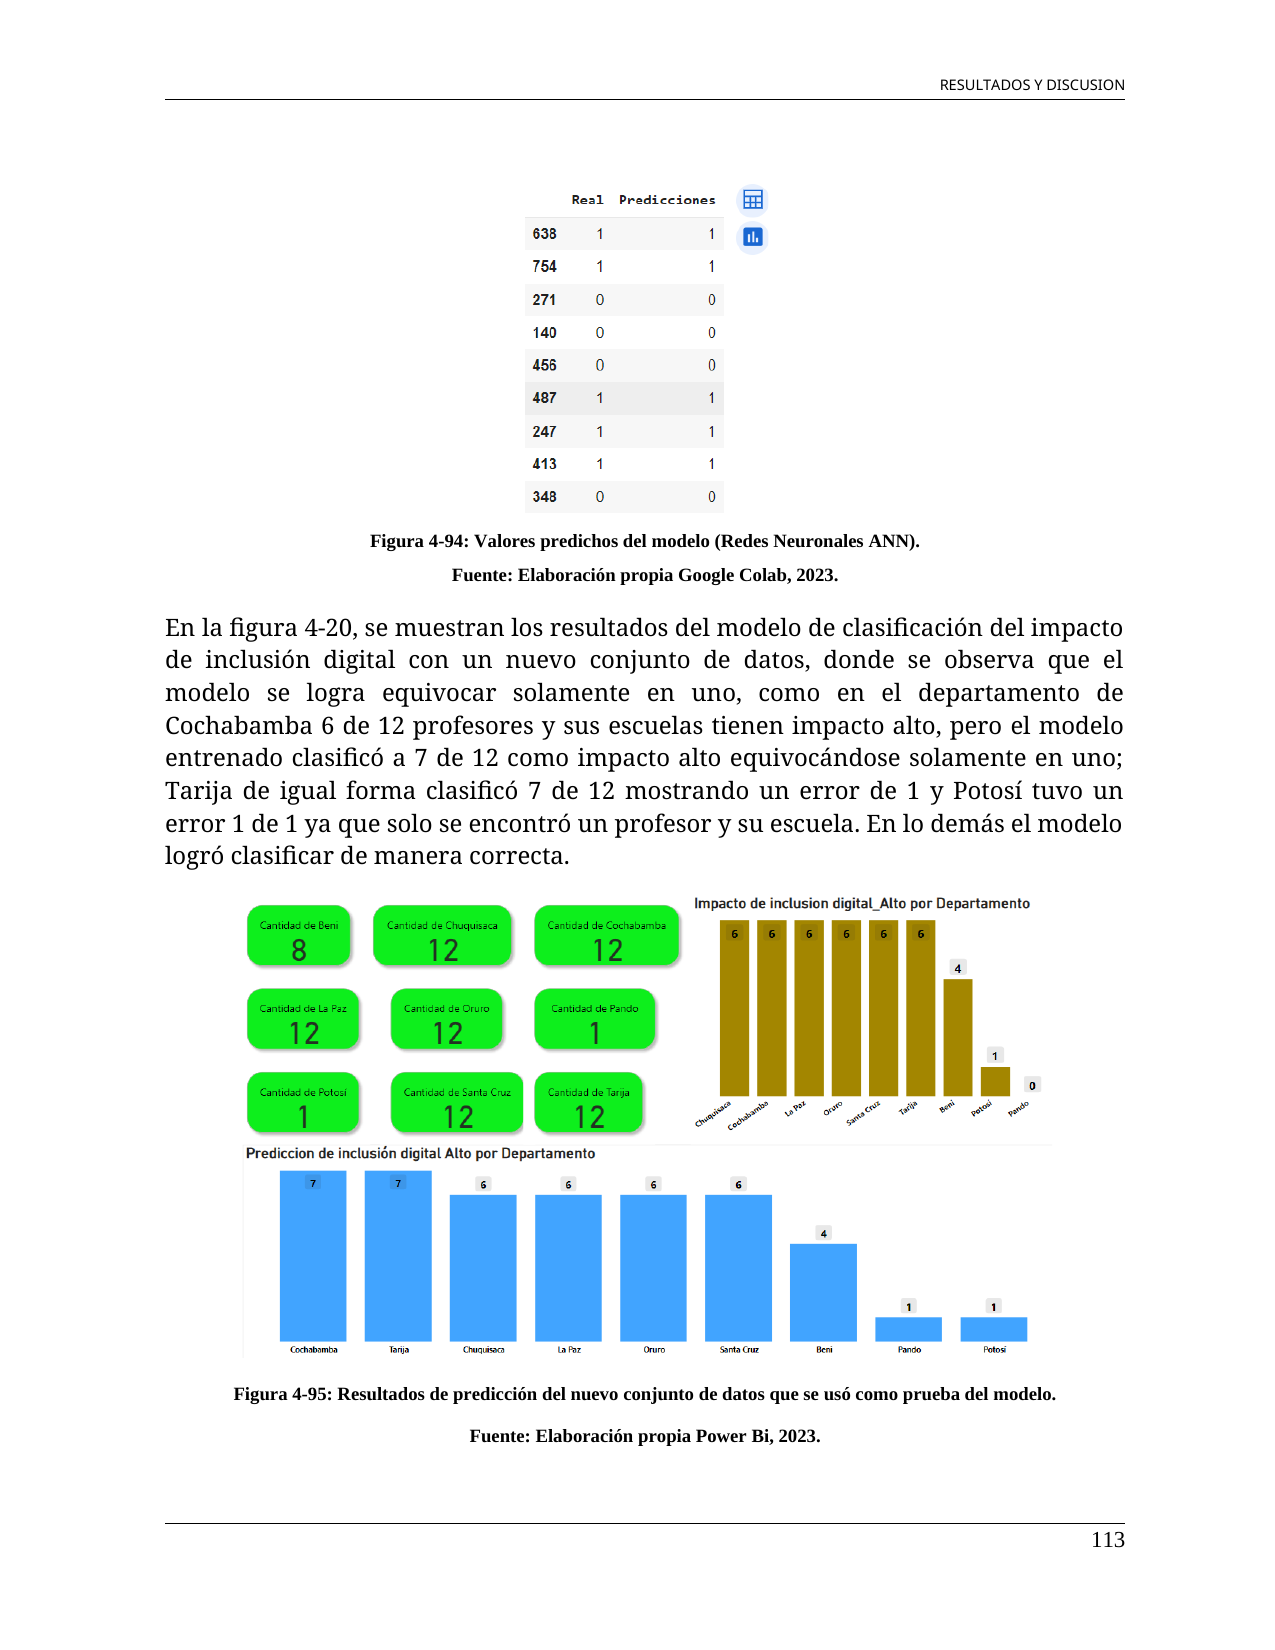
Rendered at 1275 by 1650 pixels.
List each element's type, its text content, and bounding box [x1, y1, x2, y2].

text Fuente: Elaboración propia Power Bi, 2023. [165, 1425, 1125, 1446]
picture [238, 896, 1053, 1358]
text Fuente: Elaboración propia Google Colab, 2023. [165, 564, 1125, 586]
picture [521, 177, 769, 513]
text En la figura 4-20, se muestran los resultados del modelo de clasificación del impacto de inclusión digital con un nuevo conjunto de datos, donde se observa que el modelo se logra equivocar solamente en uno, como en el departamento de Cochabamba 6 de 12 profesores y sus escuelas tienen impacto alto, pero el modelo entrenado clasificó a 7 de 12 como impacto alto equivocándose solamente en uno; Tarija de igual forma clasificó 7 de 12 mostrando un error de 1 y Potosí tuvo un error 1 de 1 ya que solo se encontró un profesor y su escuela. En lo demás el modelo logró clasificar de manera correcta. [165, 611, 1125, 872]
